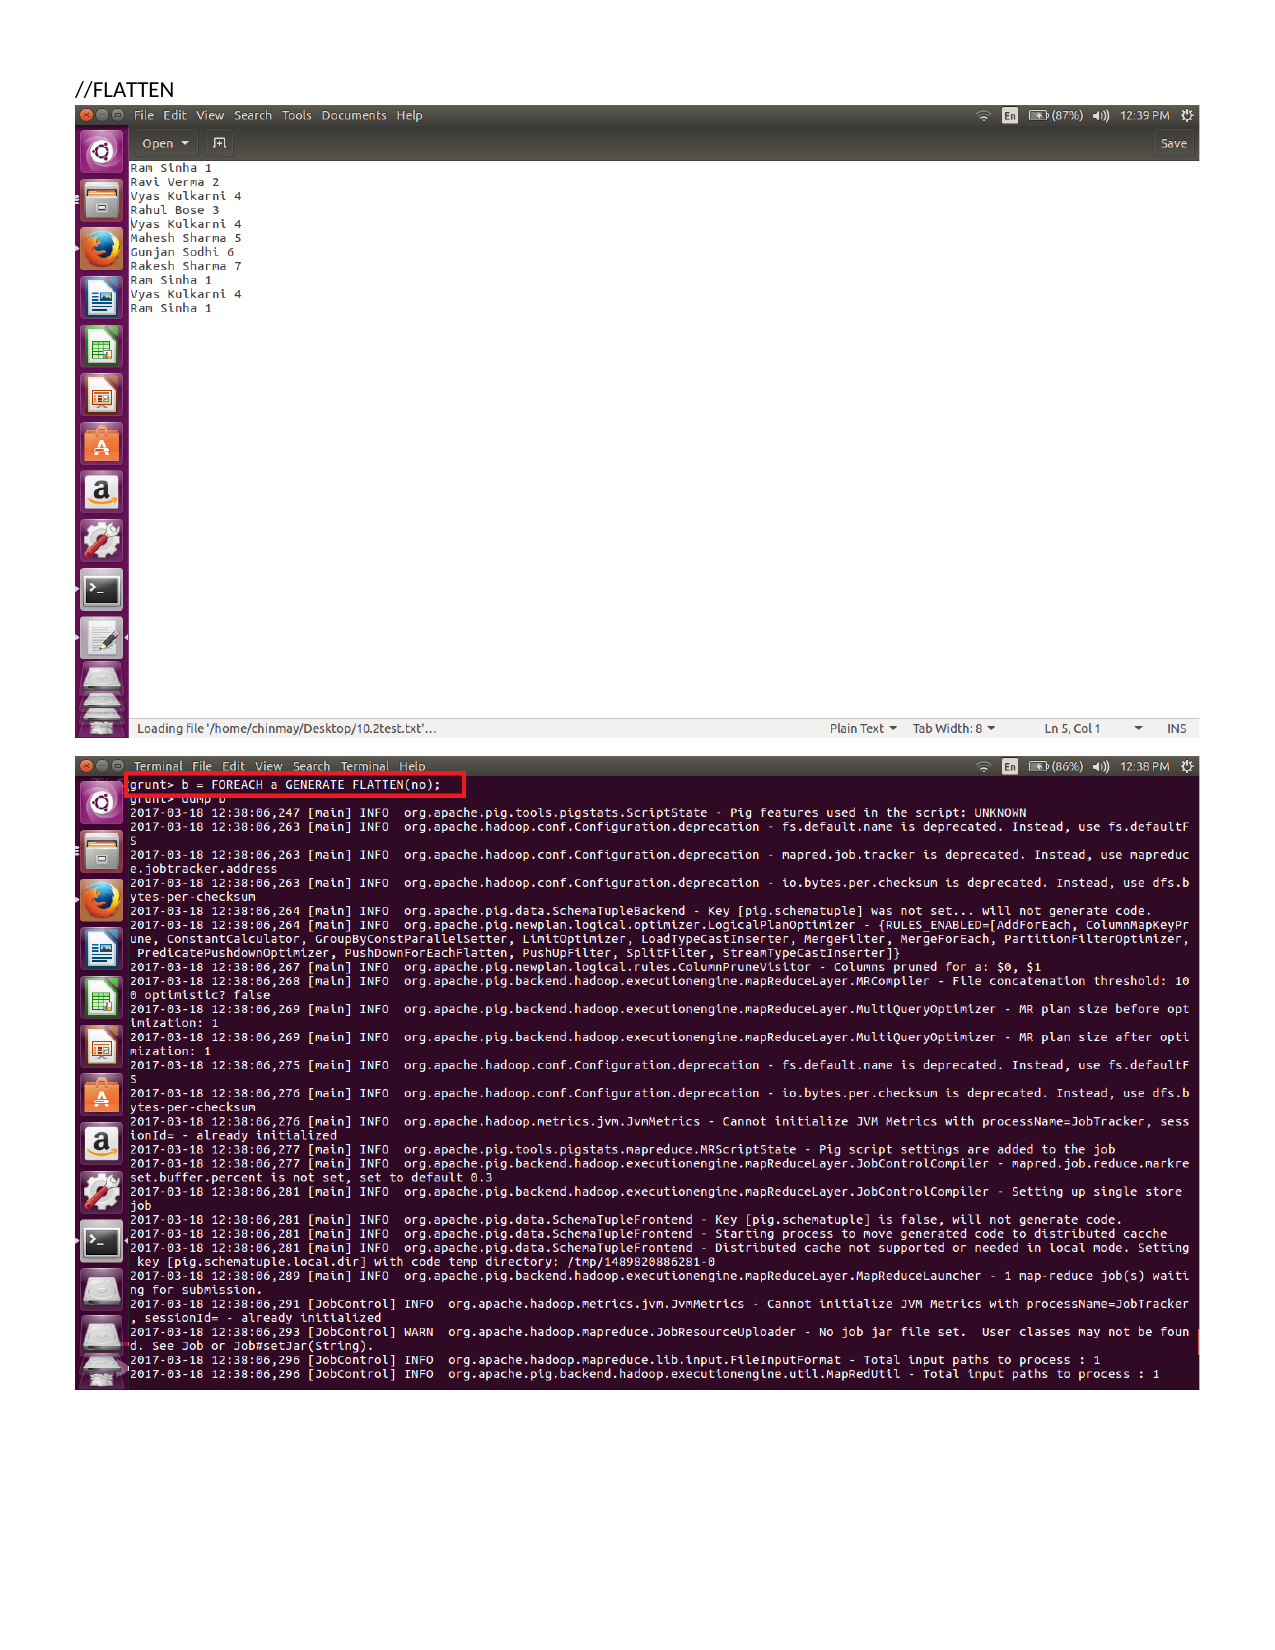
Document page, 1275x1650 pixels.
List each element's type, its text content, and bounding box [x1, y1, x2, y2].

picture [75, 105, 1200, 738]
picture [75, 756, 1200, 1390]
text //FLATTEN [75, 75, 1200, 105]
